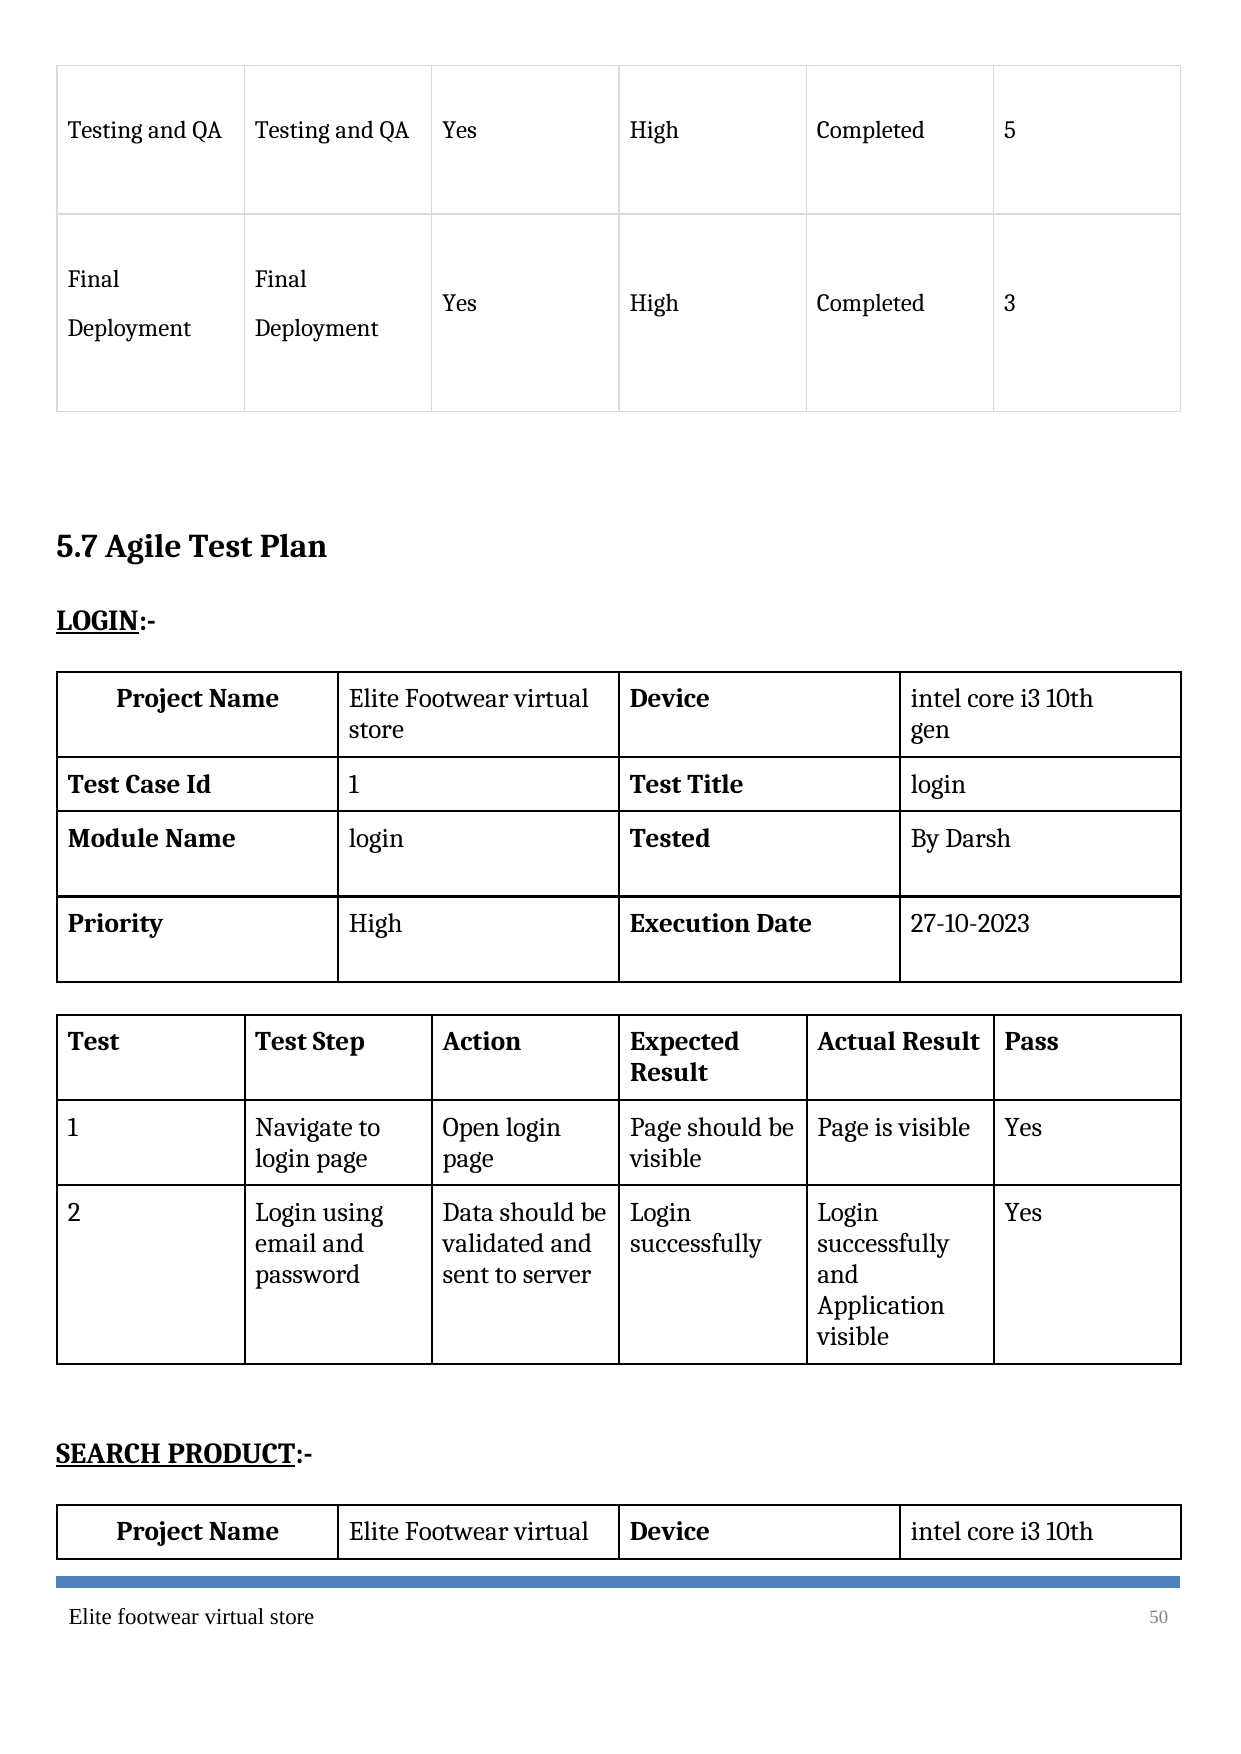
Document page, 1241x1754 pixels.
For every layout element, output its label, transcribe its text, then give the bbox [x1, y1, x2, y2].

table_cell Yes [995, 1101, 1180, 1184]
table_cell Test Case Id [58, 758, 337, 810]
table_cell Tested [620, 812, 899, 895]
table_header intel core i3 10th gen [901, 673, 1180, 756]
text LOGIN:- [56, 604, 1180, 637]
table_cell Final Deployment [245, 215, 431, 411]
table_cell 2 [58, 1186, 244, 1363]
table_cell Final Deployment [58, 215, 244, 411]
table_cell login [901, 758, 1180, 810]
table_cell 1 [58, 1101, 244, 1184]
table_cell Login successfully [620, 1186, 806, 1363]
table_cell 1 [339, 758, 618, 810]
table_cell Yes [995, 1186, 1180, 1363]
table_cell Open login page [433, 1101, 618, 1184]
table_cell Priority [58, 898, 337, 981]
table_header Pass [995, 1016, 1180, 1099]
table_cell Test Title [620, 758, 899, 810]
table_header Elite Footwear virtual store [339, 673, 618, 756]
table_cell Execution Date [620, 898, 899, 981]
table_header Device [620, 673, 899, 756]
table_cell Login using email and password [246, 1186, 431, 1363]
text SEARCH PRODUCT:- [56, 1437, 1180, 1470]
table_cell 3 [994, 215, 1180, 411]
table_cell Page should be visible [620, 1101, 806, 1184]
table_cell 5 [994, 66, 1180, 213]
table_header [339, 1506, 618, 1558]
table_cell Data should be validated and sent to server [433, 1186, 618, 1363]
table_cell High [620, 66, 806, 213]
table_header Action [433, 1016, 618, 1099]
table_header Actual Result [808, 1016, 993, 1099]
table_cell Testing and QA [245, 66, 431, 213]
table_cell login [339, 812, 618, 895]
table_cell Yes [432, 215, 618, 411]
table_cell By Darsh [901, 812, 1180, 895]
table_cell Login successfully and Application visible [808, 1186, 993, 1363]
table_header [901, 1506, 1180, 1558]
table_header Expected Result [620, 1016, 806, 1099]
table_header Project Name [58, 1506, 337, 1558]
table_header Test [58, 1016, 244, 1099]
text 5.7 Agile Test Plan [56, 527, 1180, 566]
table_cell Completed [807, 66, 993, 213]
table_cell Navigate to login page [246, 1101, 431, 1184]
table_header Device [620, 1506, 899, 1558]
table_cell 27-10-2023 [901, 898, 1180, 981]
table_cell Yes [432, 66, 618, 213]
table_cell Module Name [58, 812, 337, 895]
table_cell High [339, 898, 618, 981]
table_cell Completed [807, 215, 993, 411]
table_cell Page is visible [808, 1101, 993, 1184]
table_cell High [620, 215, 806, 411]
table_cell Testing and QA [58, 66, 244, 213]
table_header Test Step [246, 1016, 431, 1099]
table_header Project Name [58, 673, 337, 756]
